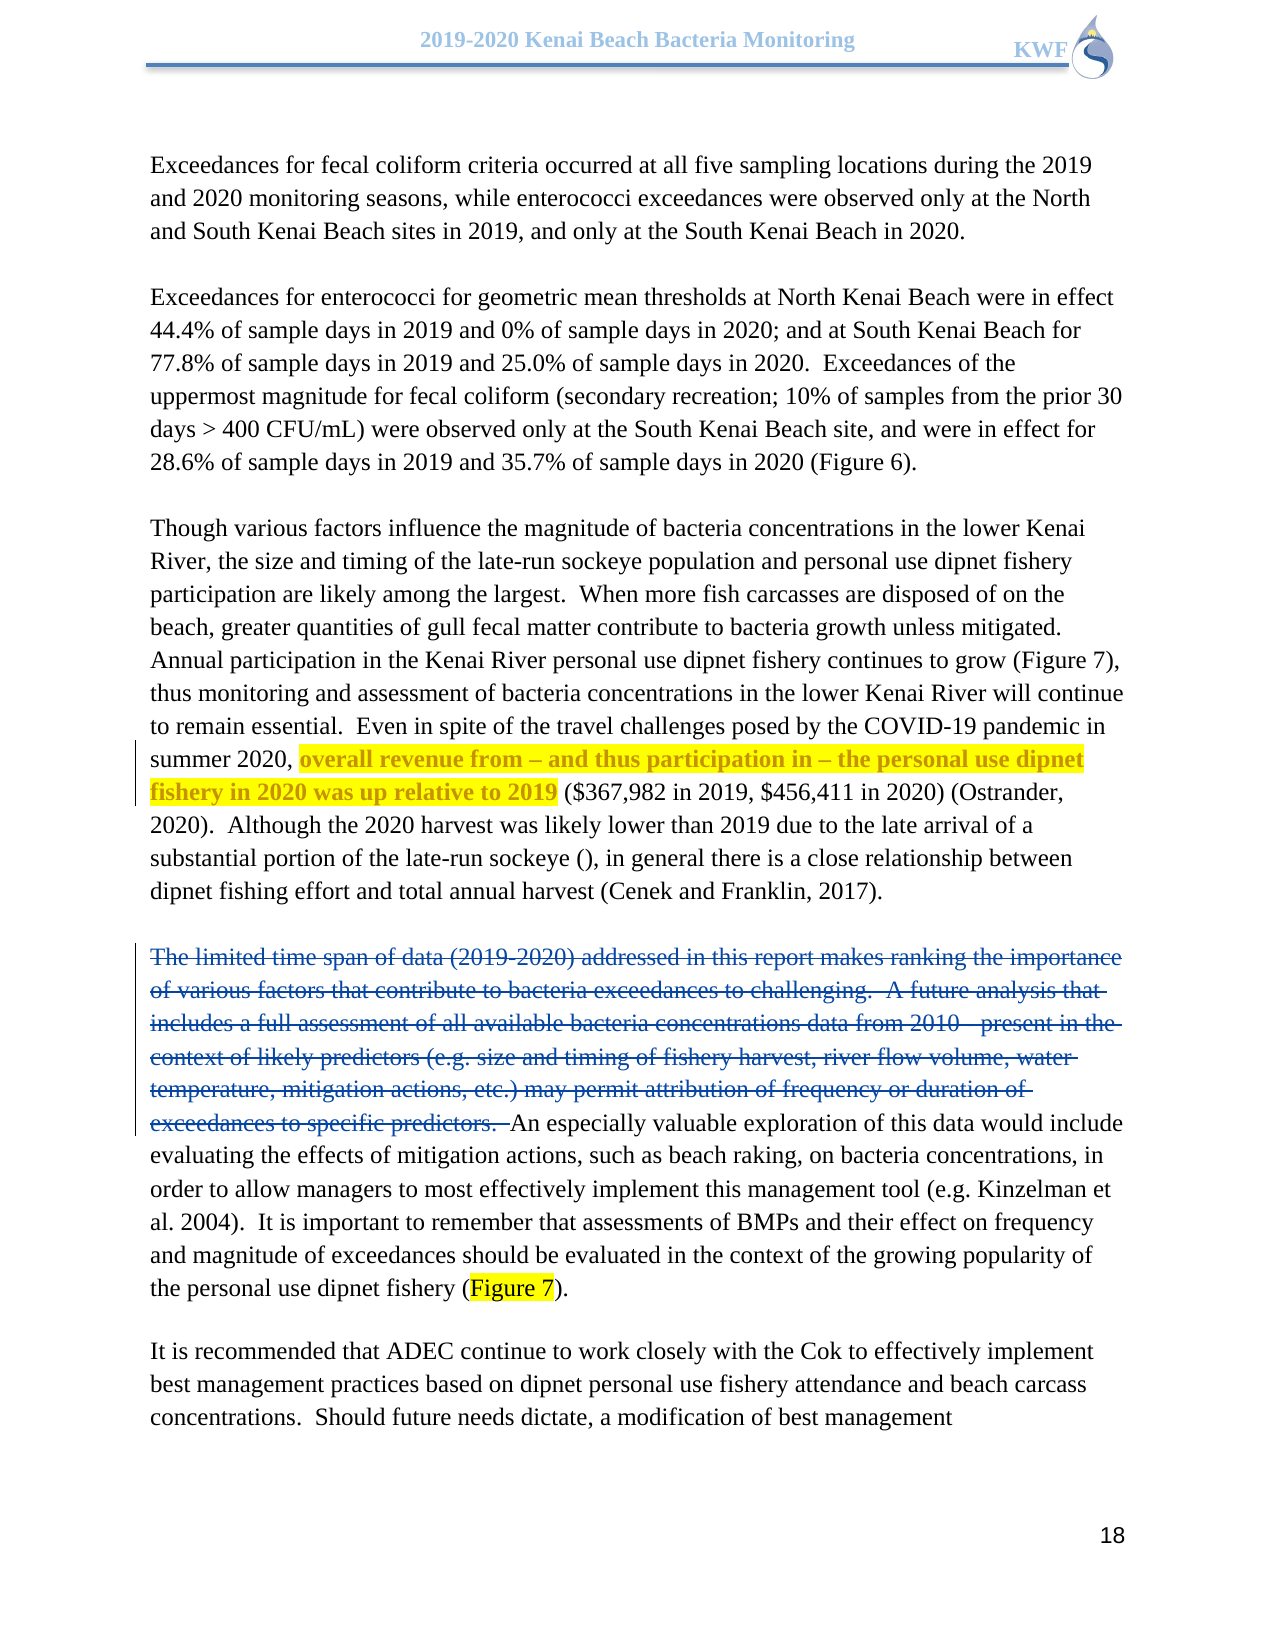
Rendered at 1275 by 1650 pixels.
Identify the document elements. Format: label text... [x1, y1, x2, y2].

picture [1069, 13, 1118, 79]
text An especially valuable exploration of this data would include evaluating the effects of mitigation actions, such as beach raking, on bacteria concentrations, in order to allow managers to most effectively implement this management tool (e.g. Kinzelman et al. 2004). It is important to remember that assessments of BMPs and their effect on frequency and magnitude of exceedances should be evaluated in the context of the growing popularity of the personal use dipnet fishery (Figure 7). [150, 942, 1125, 1301]
text Exceedances for fecal coliform criteria occurred at all five sampling locations during the 2019 and 2020 monitoring seasons, while enterococci exceedances were observed only at the North and South Kenai Beach sites in 2019, and only at the South Kenai Beach in 2020. [150, 150, 1125, 245]
text It is recommended that ADEC continue to work closely with the Cok to effectively implement best management practices based on dipnet personal use fishery attendance and beach carcass concentrations. Should future needs dictate, a modification of best management [150, 1336, 1125, 1431]
text Exceedances for enterococci for geometric mean thresholds at North Kenai Beach were in effect 44.4% of sample days in 2019 and 0% of sample days in 2020; and at South Kenai Beach for 77.8% of sample days in 2019 and 25.0% of sample days in 2020. Exceedances of the uppermost magnitude for fecal coliform (secondary recreation; 10% of samples from the prior 30 days > 400 CFU/mL) were observed only at the South Kenai Beach site, and were in effect for 28.6% of sample days in 2019 and 35.7% of sample days in 2020 (Figure 6). [150, 282, 1125, 476]
text Though various factors influence the magnitude of bacteria concentrations in the lower Kenai River, the size and timing of the late-run sockeye population and personal use dipnet fishery participation are likely among the largest. When more fish carcasses are disposed of on the beach, greater quantities of gull fecal matter contribute to bacteria growth unless mitigated. Annual participation in the Kenai River personal use dipnet fishery continues to grow (Figure 7), thus monitoring and assessment of bacteria concentrations in the lower Kenai River will continue to remain essential. Even in spite of the travel challenges posed by the COVID-19 pandemic in summer 2020, overall revenue from – and thus participation in – the personal use dipnet fishery in 2020 was up relative to 2019 ($367,982 in 2019, $456,411 in 2020) (Ostrander, 2020). Although the 2020 harvest was likely lower than 2019 due to the late arrival of a substantial portion of the late-run sockeye (Figure 8), in general there is a close relationship between dipnet fishing effort and total annual harvest (Cenek and Franklin, 2017). [150, 513, 1125, 905]
